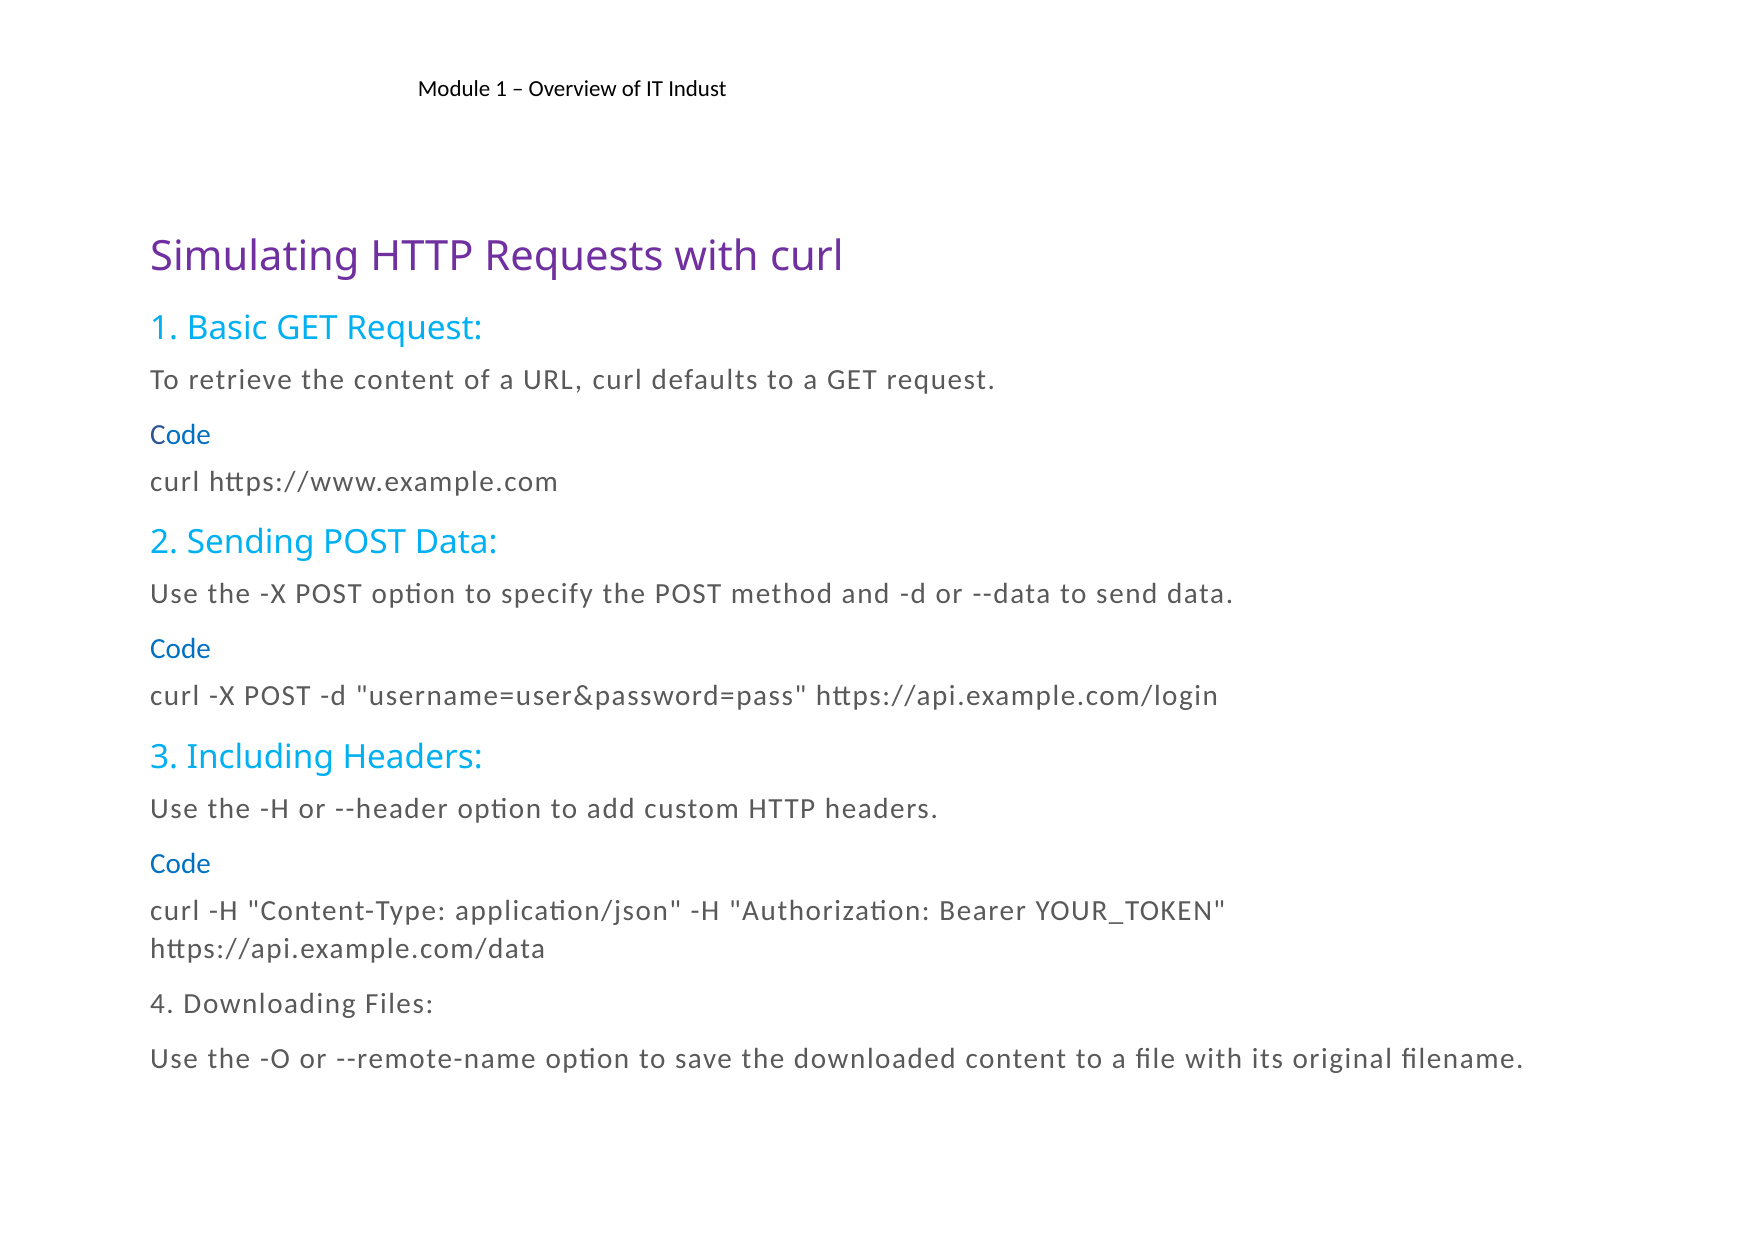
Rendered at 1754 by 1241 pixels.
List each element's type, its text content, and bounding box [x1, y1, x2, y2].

subtitle Use the -H or --header option to add custom HTTP headers. [150, 790, 1604, 825]
subtitle 2. Sending POST Data: [150, 518, 1604, 563]
subtitle 3. Including Headers: [150, 732, 1604, 778]
subtitle curl -H "Content-Type: application/json" -H "Authorization: Bearer YOUR_TOKEN" https://api.example.com/data [150, 892, 1604, 966]
subtitle Use the -O or --remote-name option to save the downloaded content to a file with its original filename. [150, 1040, 1604, 1076]
subtitle Use the -X POST option to specify the POST method and -d or --data to send data. [150, 575, 1604, 611]
subtitle Code [150, 631, 1604, 666]
subtitle Code [150, 416, 1604, 452]
subtitle curl https://www.example.com [150, 463, 1604, 499]
subtitle curl -X POST -d "username=user&password=pass" https://api.example.com/login [150, 677, 1604, 713]
subtitle Simulating HTTP Requests with curl [150, 226, 1604, 283]
subtitle Code [150, 845, 1604, 880]
subtitle 4. Downloading Files: [150, 985, 1604, 1021]
subtitle To retrieve the content of a URL, curl defaults to a GET request. [150, 361, 1604, 397]
subtitle 1. Basic GET Request: [150, 304, 1604, 349]
